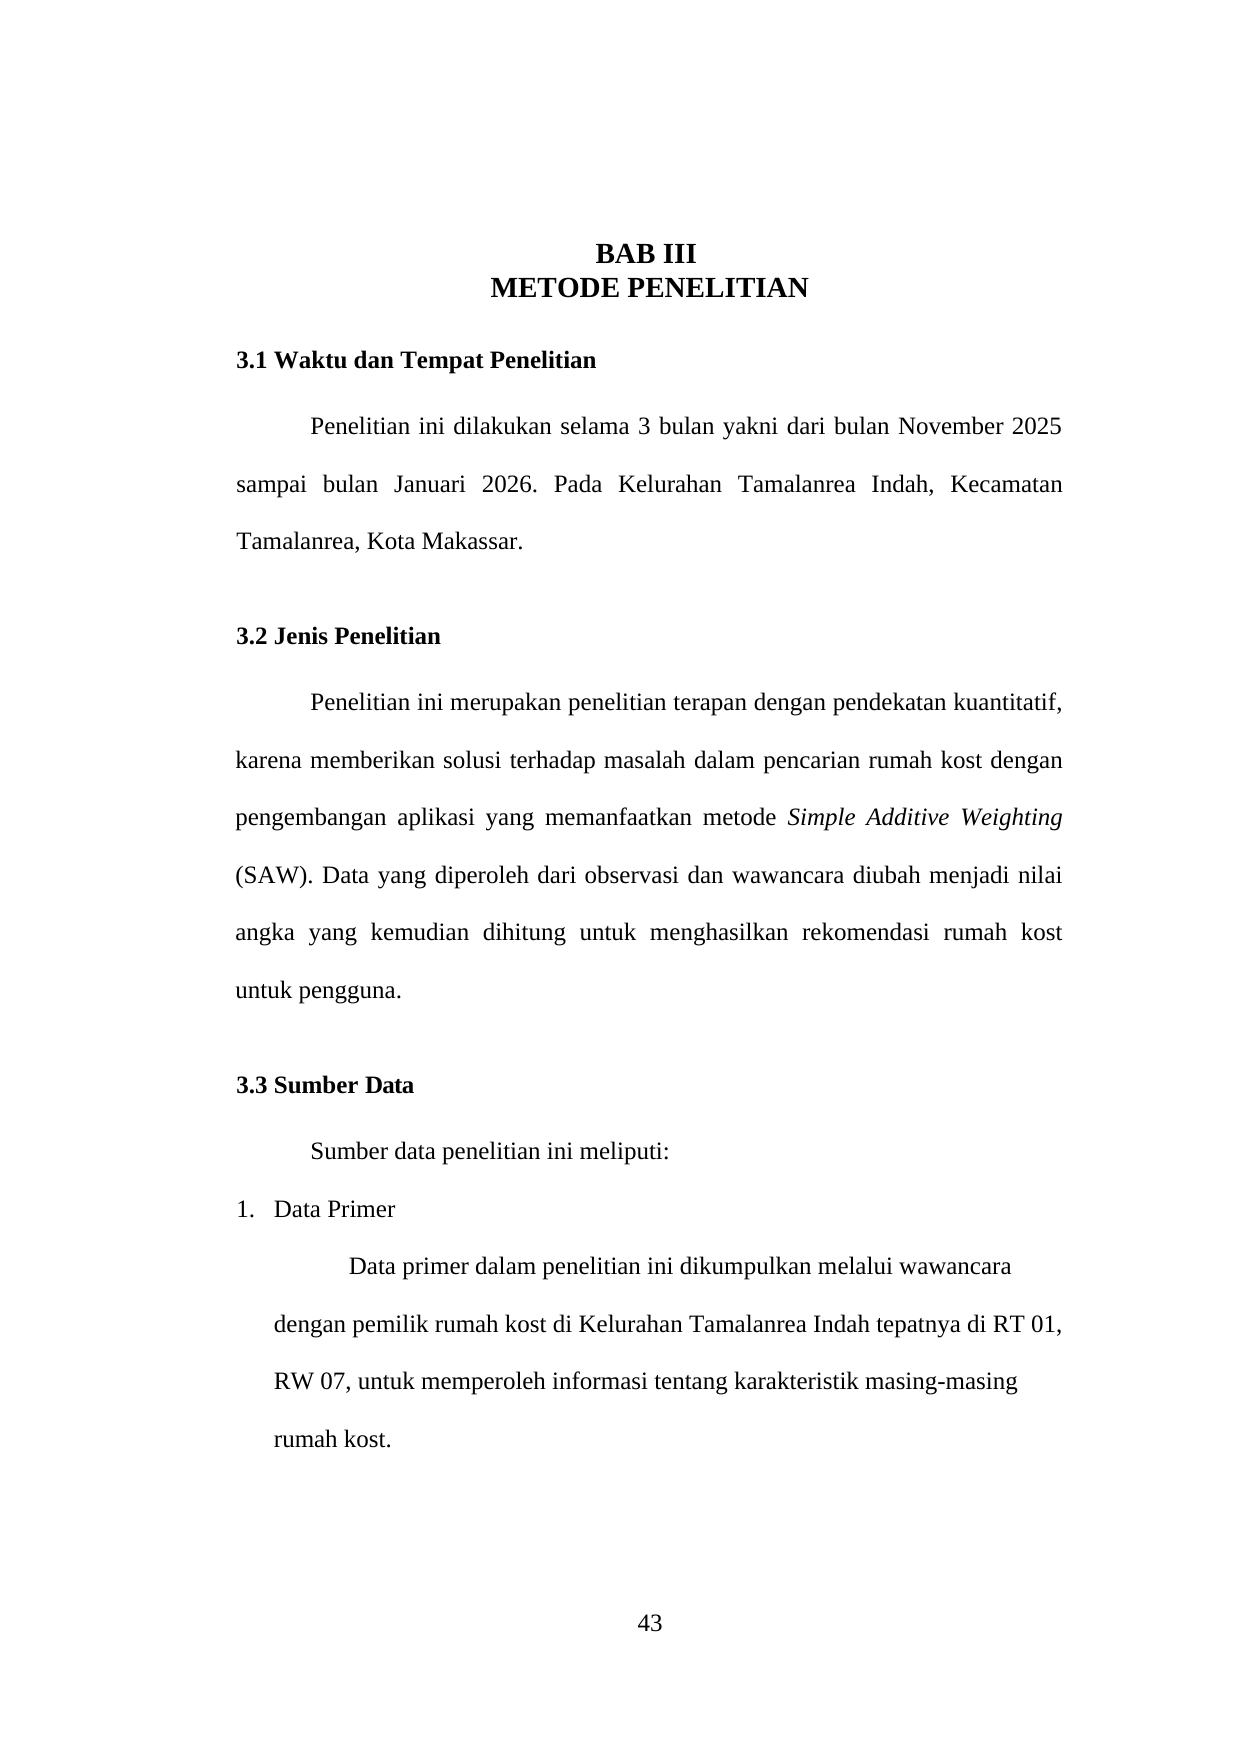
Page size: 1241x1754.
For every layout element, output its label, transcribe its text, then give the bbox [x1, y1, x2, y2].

text Sumber data penelitian ini meliputi: [236, 1136, 1063, 1165]
list Data Primer [236, 1194, 1063, 1222]
subtitle Waktu dan Tempat Penelitian [236, 345, 1063, 374]
subtitle 3.2 Jenis Penelitian [236, 621, 1063, 650]
list Data primer dalam penelitian ini dikumpulkan melalui wawancara dengan pemilik rumah kost di Kelurahan Tamalanrea Indah tepatnya di RT 01, RW 07, untuk memperoleh informasi tentang karakteristik masing-masing rumah kost. [274, 1251, 1063, 1452]
subtitle 3.3 Sumber Data [236, 1070, 1063, 1099]
text Penelitian ini dilakukan selama 3 bulan yakni dari bulan November 2025 sampai bulan Januari 2026. Pada Kelurahan Tamalanrea Indah, Kecamatan Tamalanrea, Kota Makassar. [236, 411, 1063, 555]
text BAB III METODE PENELITIAN [236, 236, 1063, 303]
text Penelitian ini merupakan penelitian terapan dengan pendekatan kuantitatif, karena memberikan solusi terhadap masalah dalam pencarian rumah kost dengan pengembangan aplikasi yang memanfaatkan metode Simple Additive Weighting (SAW). Data yang diperoleh dari observasi dan wawancara diubah menjadi nilai angka yang kemudian dihitung untuk menghasilkan rekomendasi rumah kost untuk pengguna. [235, 687, 1063, 1004]
